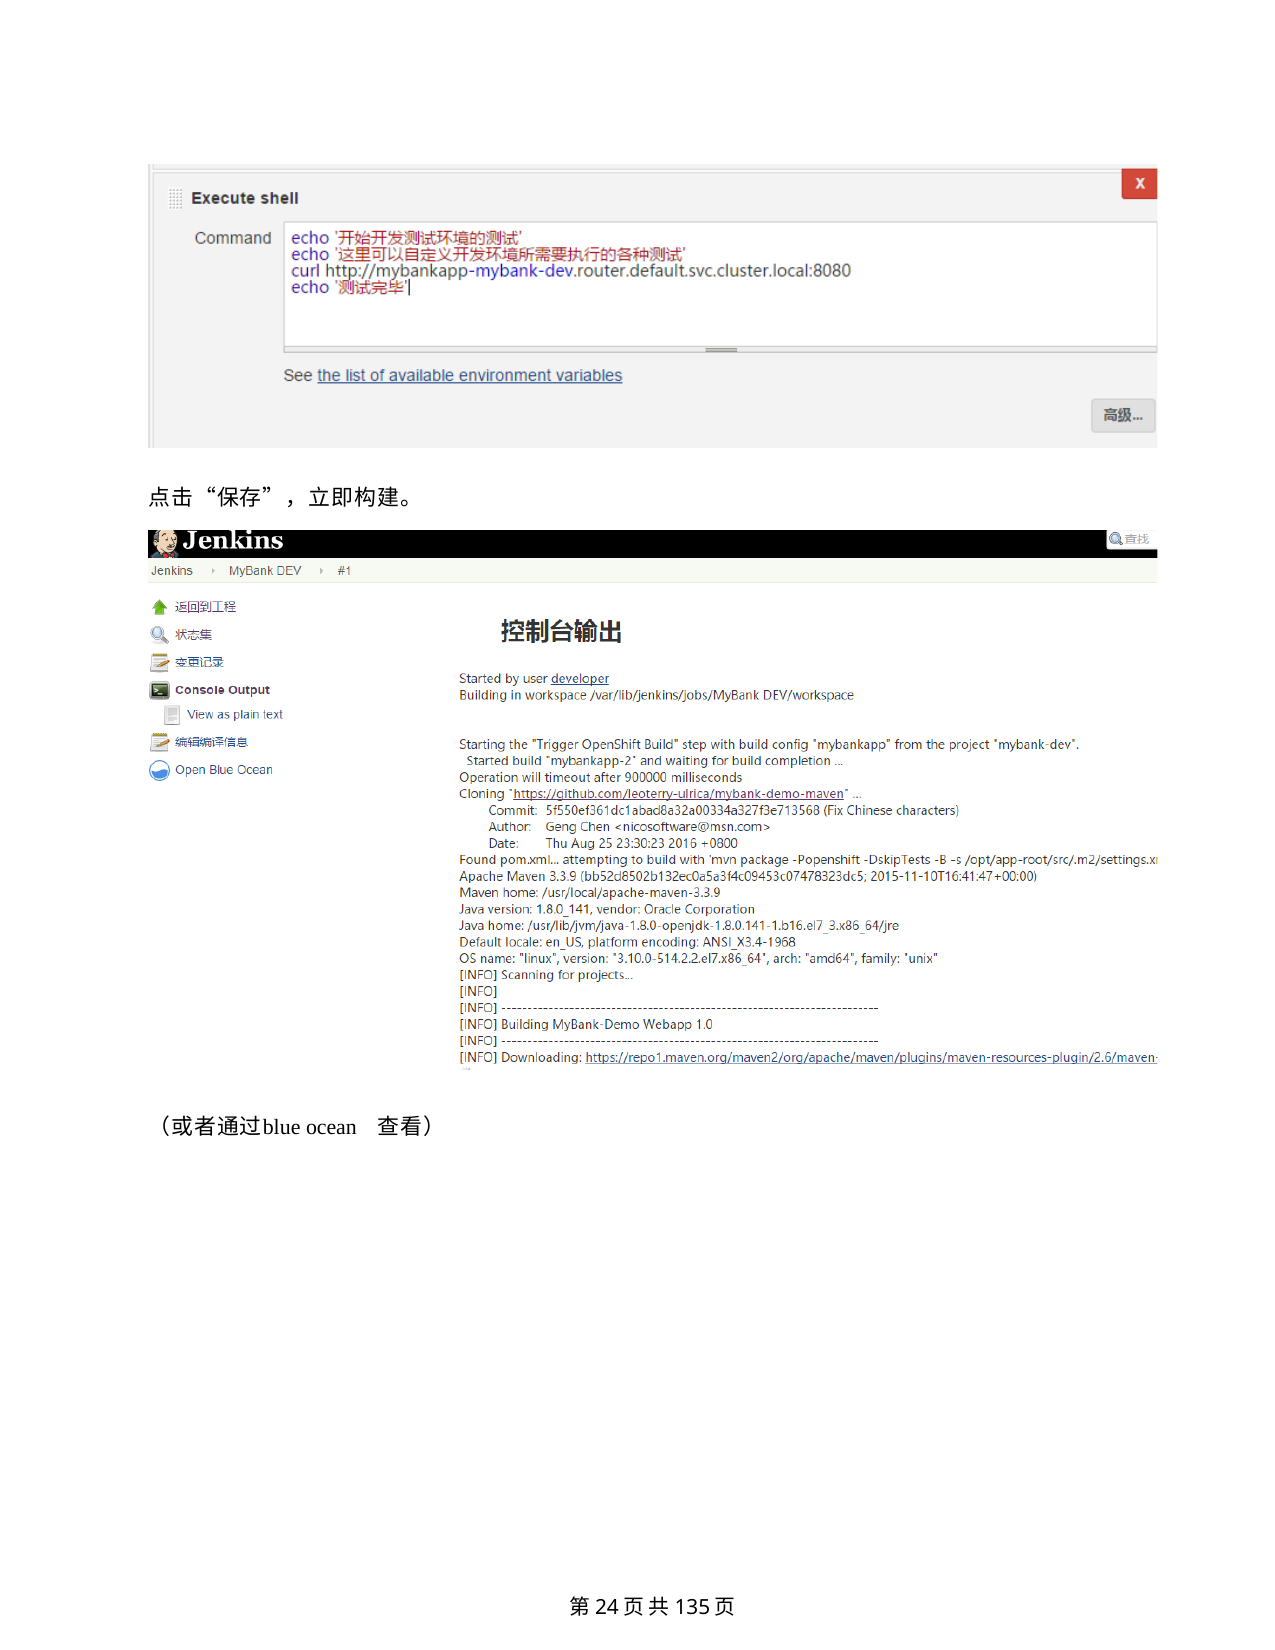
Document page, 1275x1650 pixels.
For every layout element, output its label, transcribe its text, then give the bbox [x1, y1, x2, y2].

text 点击“保存”，立即构建。 [148, 477, 1156, 515]
text （或者通过blue ocean查看） [148, 1106, 1156, 1143]
picture [148, 164, 1158, 448]
picture [148, 530, 1158, 1070]
